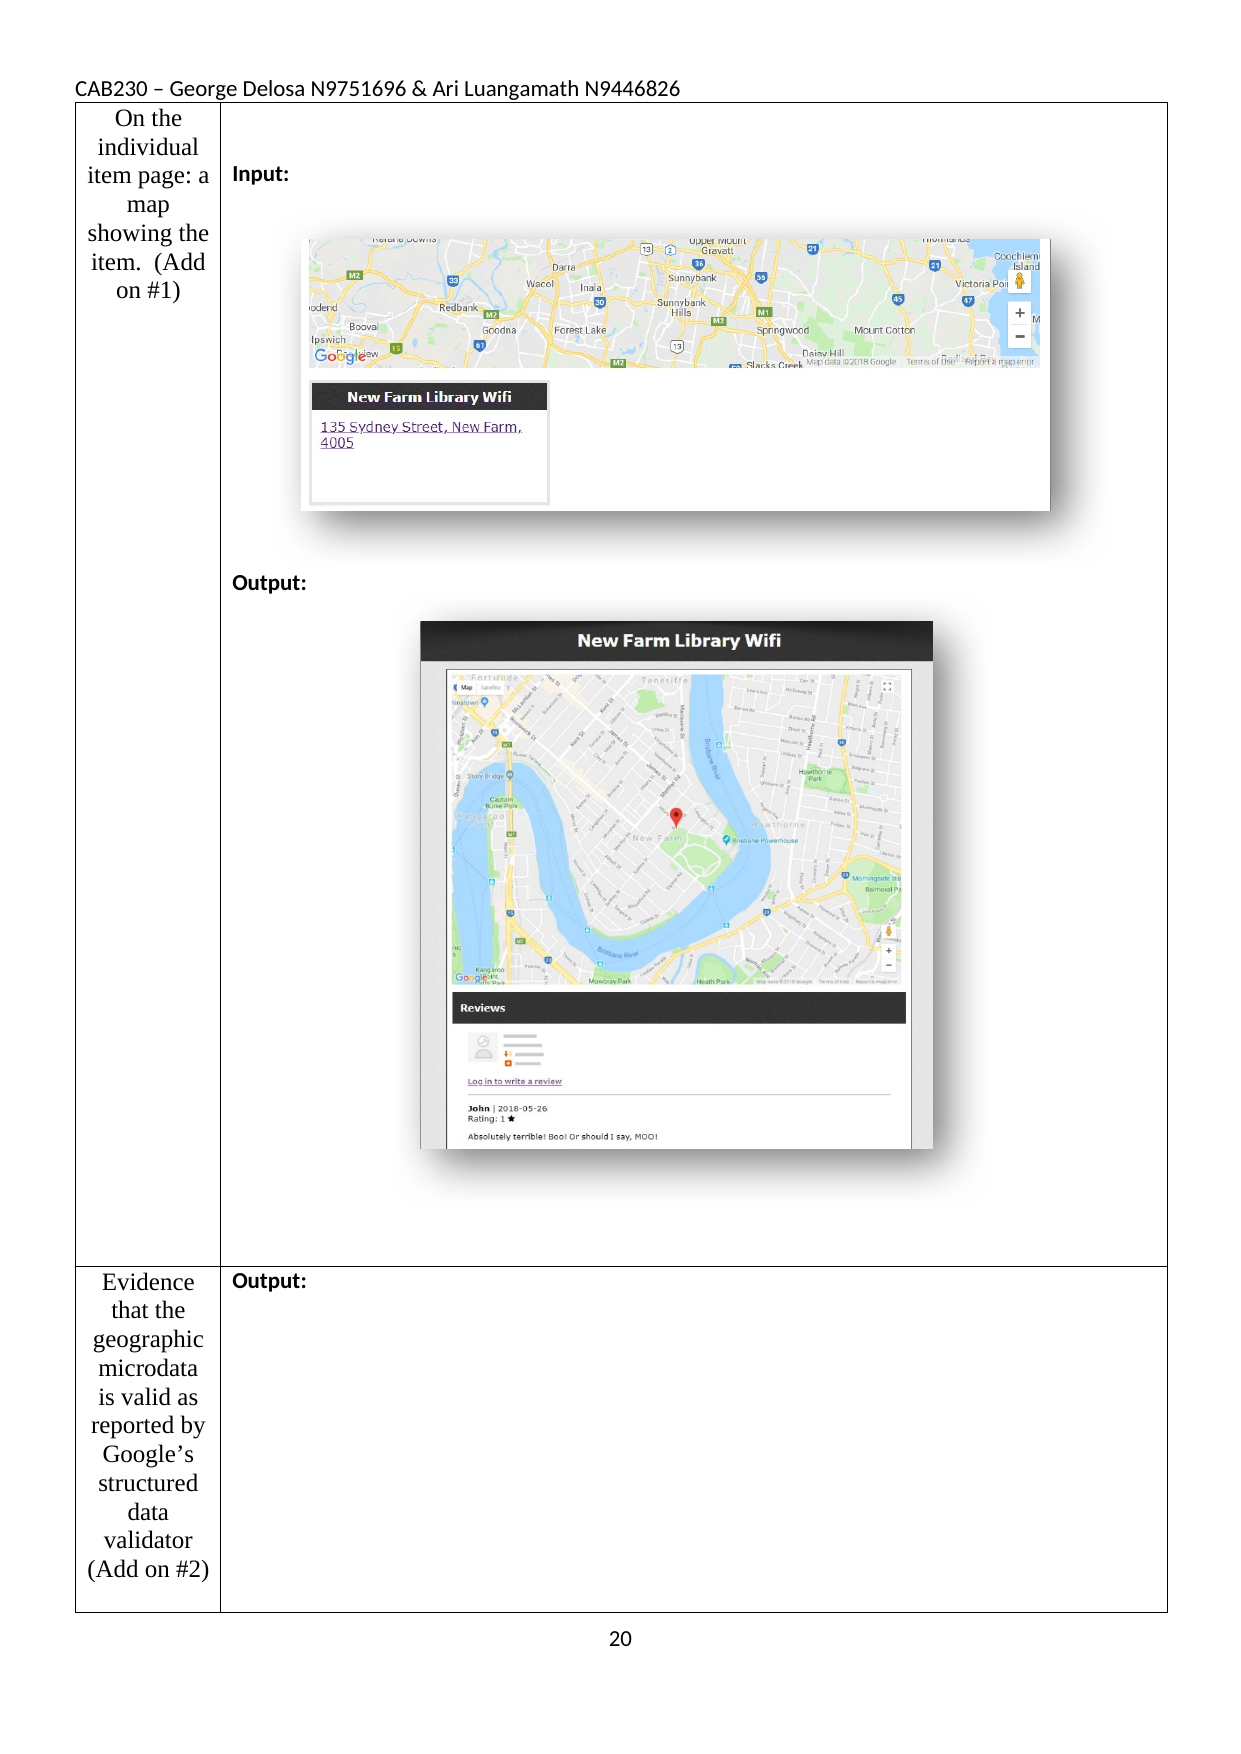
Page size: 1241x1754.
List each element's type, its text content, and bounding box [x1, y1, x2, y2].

table_cell Output: [221, 1267, 1167, 1612]
table_cell Input: Output: [221, 103, 1167, 1266]
picture [301, 239, 1051, 511]
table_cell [76, 103, 220, 1266]
picture [420, 621, 933, 1149]
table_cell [76, 1267, 220, 1612]
